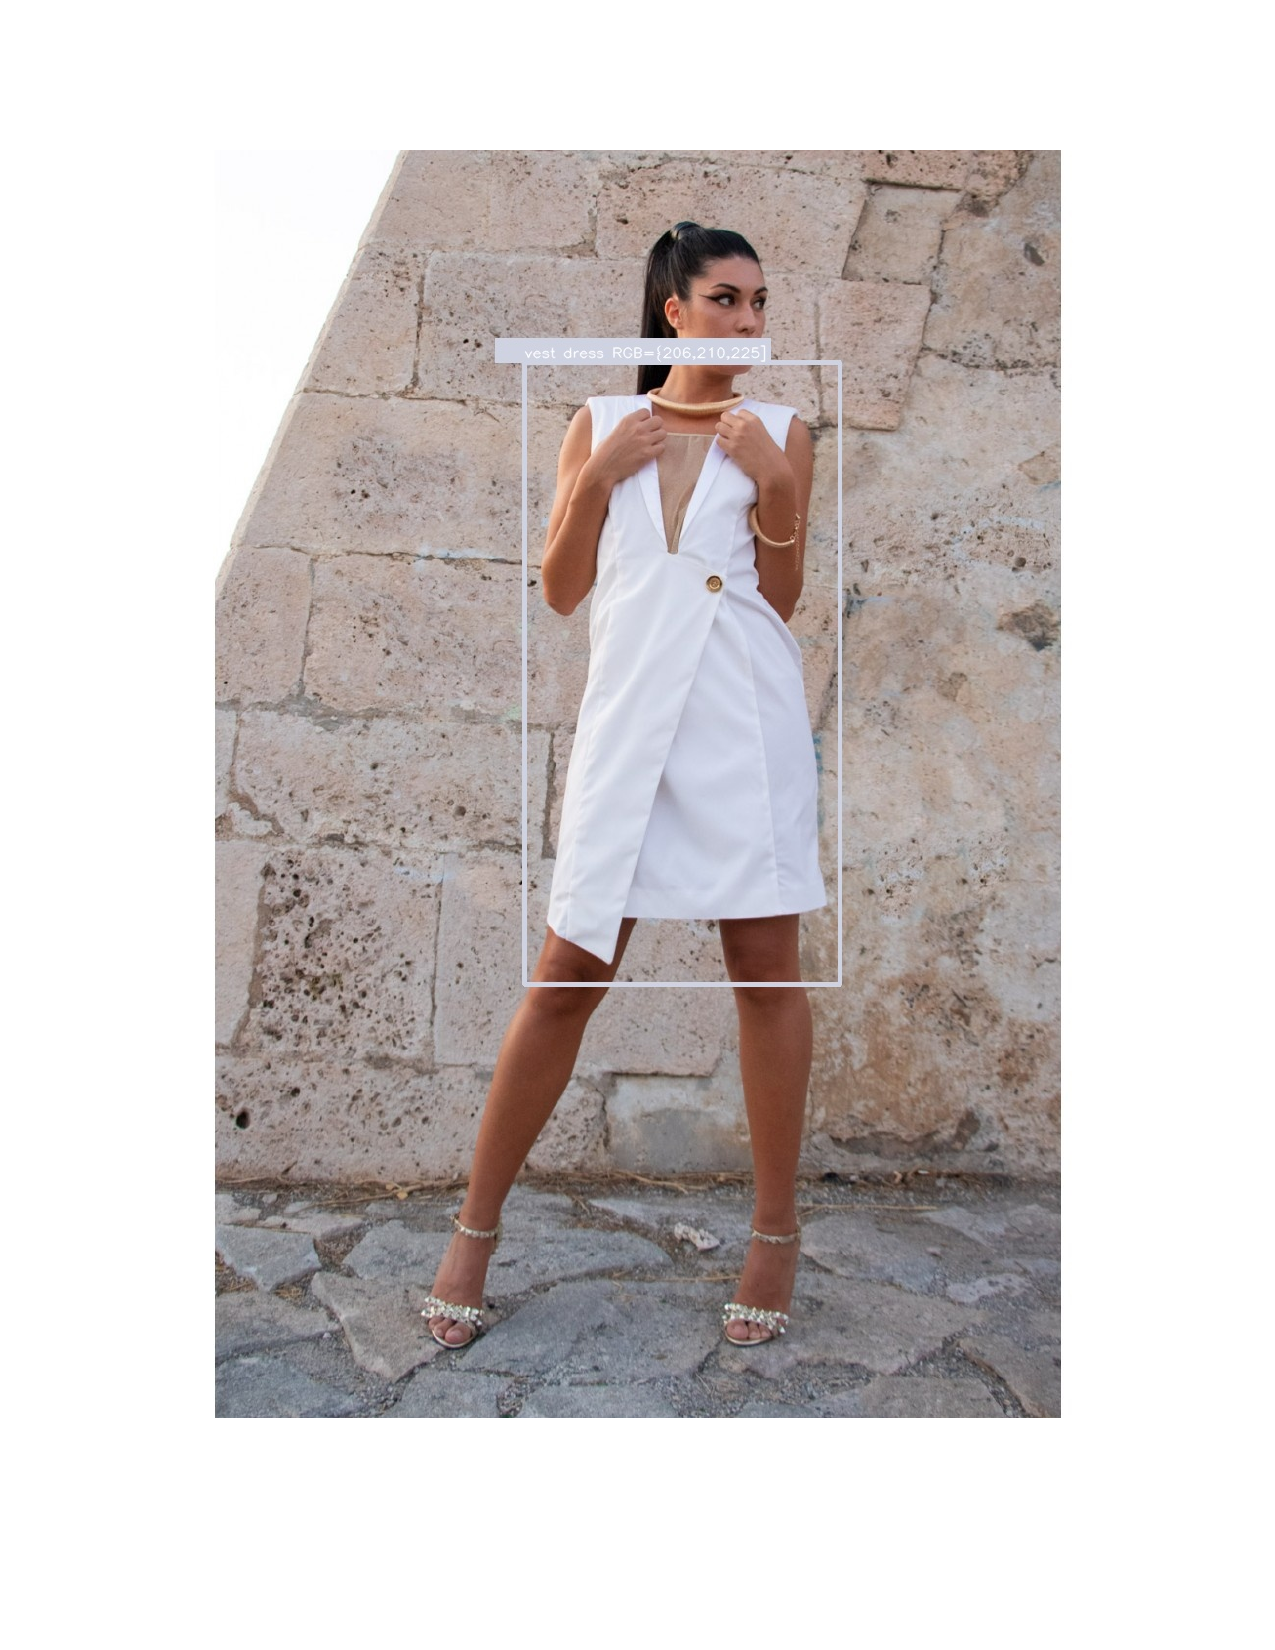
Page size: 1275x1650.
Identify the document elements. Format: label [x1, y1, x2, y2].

picture [150, 150, 1125, 1418]
